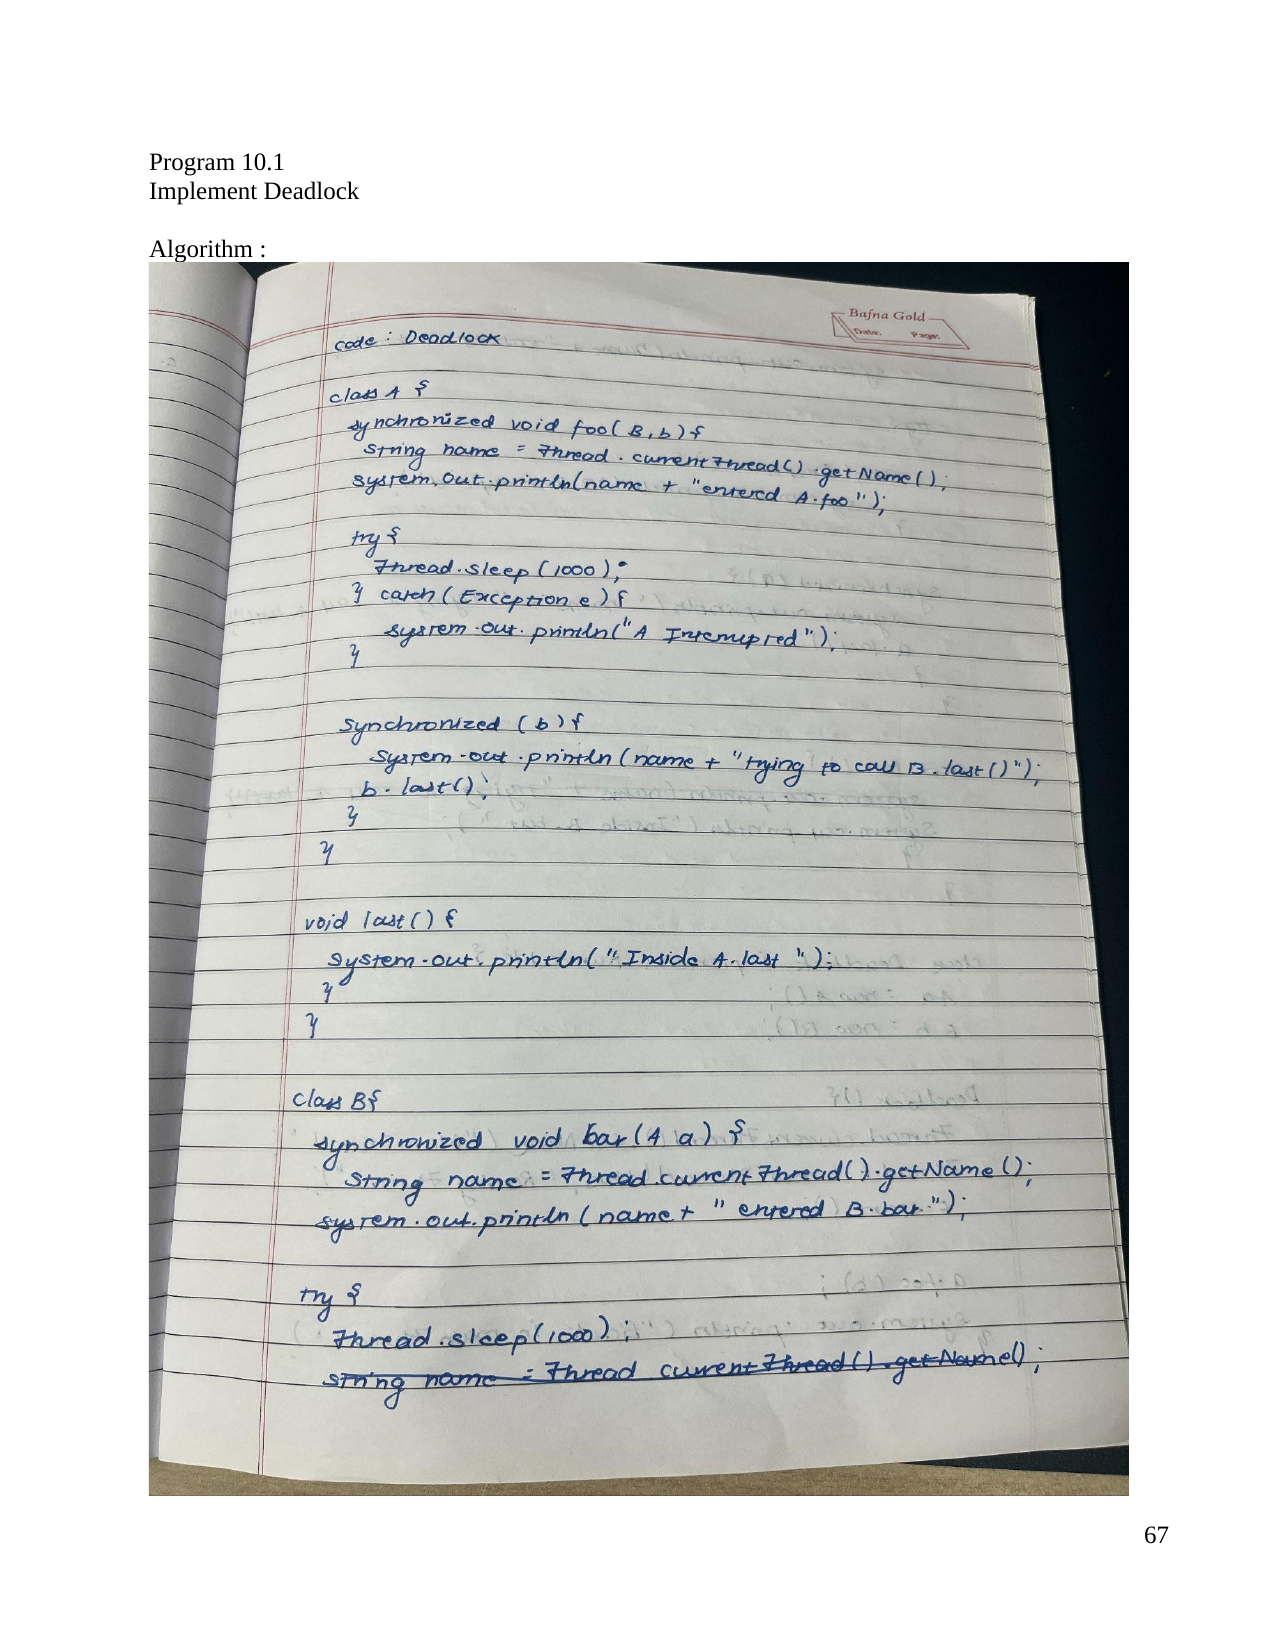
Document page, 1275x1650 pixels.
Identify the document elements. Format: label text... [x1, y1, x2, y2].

picture [148, 262, 1129, 1496]
text Implement Deadlock [149, 176, 1167, 205]
text Algorithm : [149, 234, 1167, 262]
text Program 10.1 [149, 147, 1167, 176]
